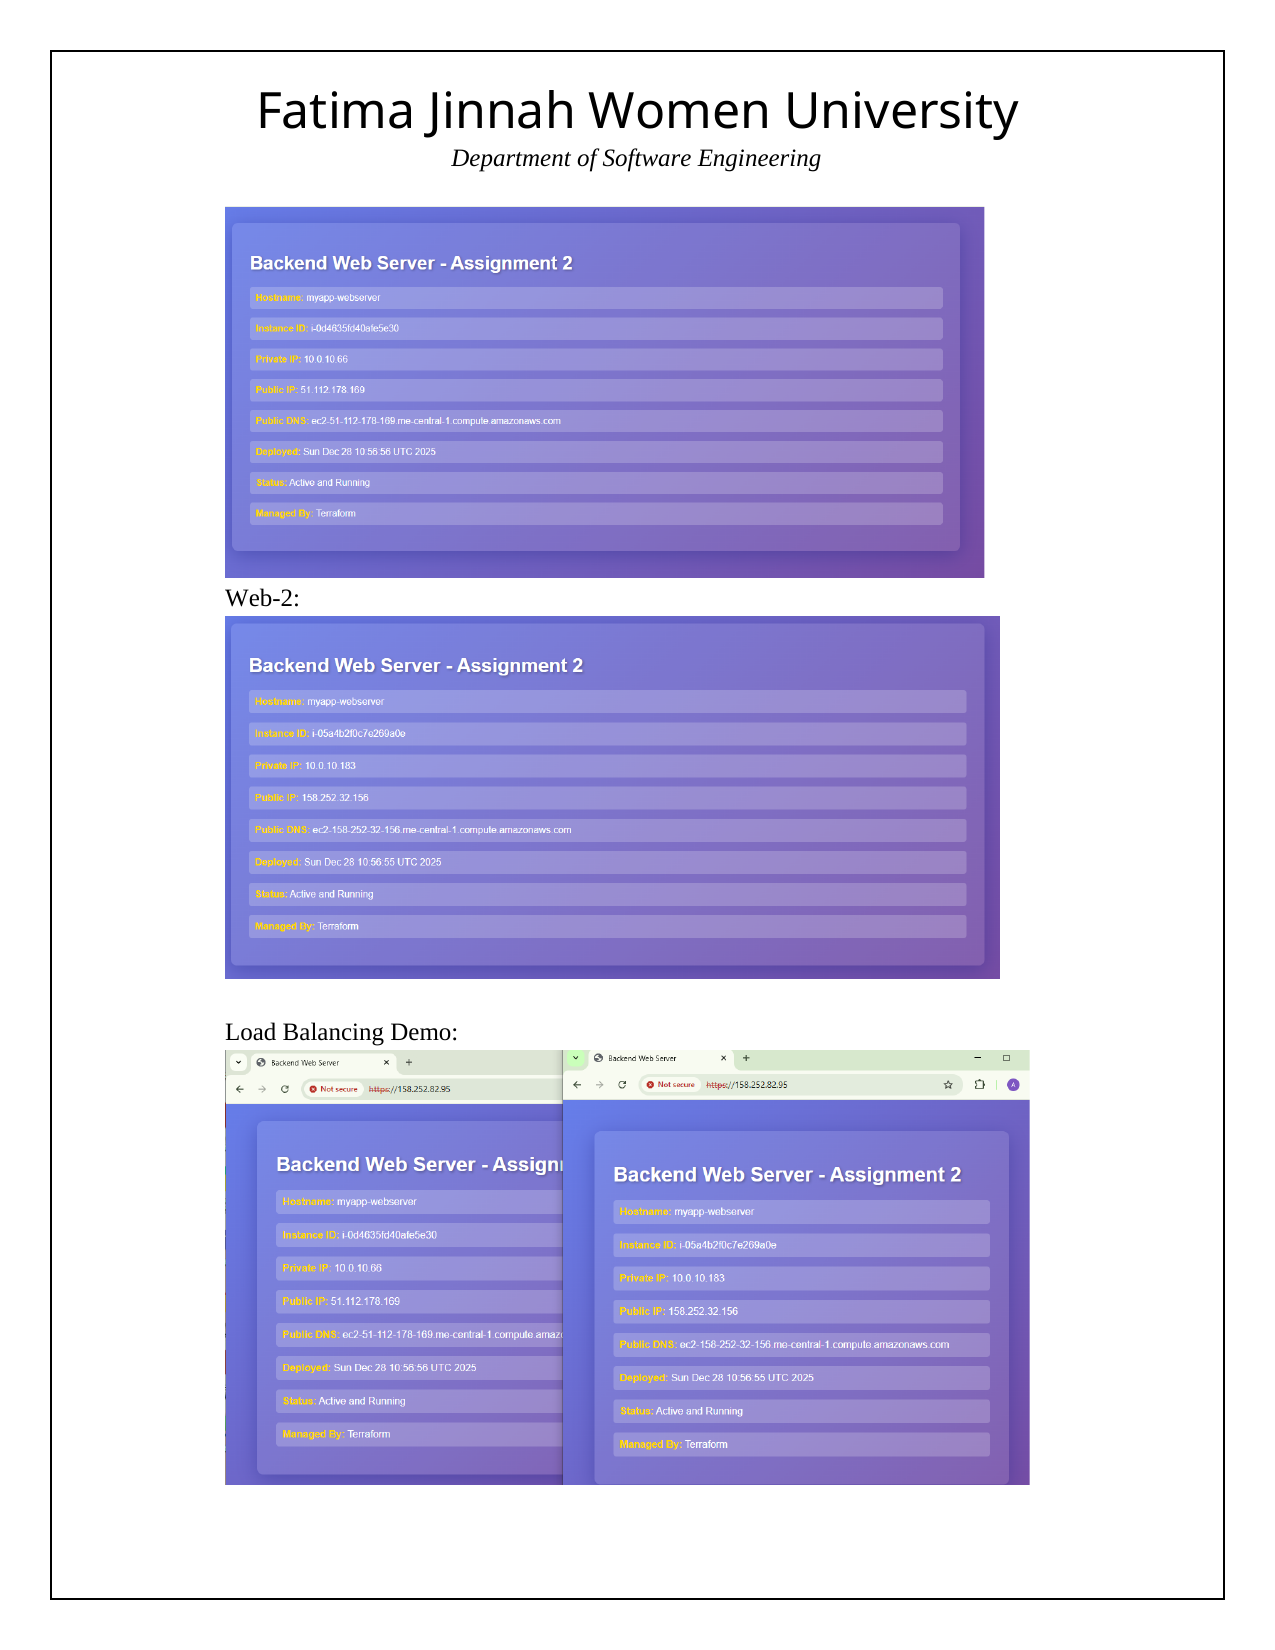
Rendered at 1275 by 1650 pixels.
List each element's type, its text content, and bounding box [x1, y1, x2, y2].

picture [225, 1050, 1030, 1485]
picture [225, 206, 985, 578]
picture [225, 616, 1000, 979]
list Load Balancing Demo: [225, 1017, 1125, 1046]
list Web-2: [225, 583, 1125, 612]
